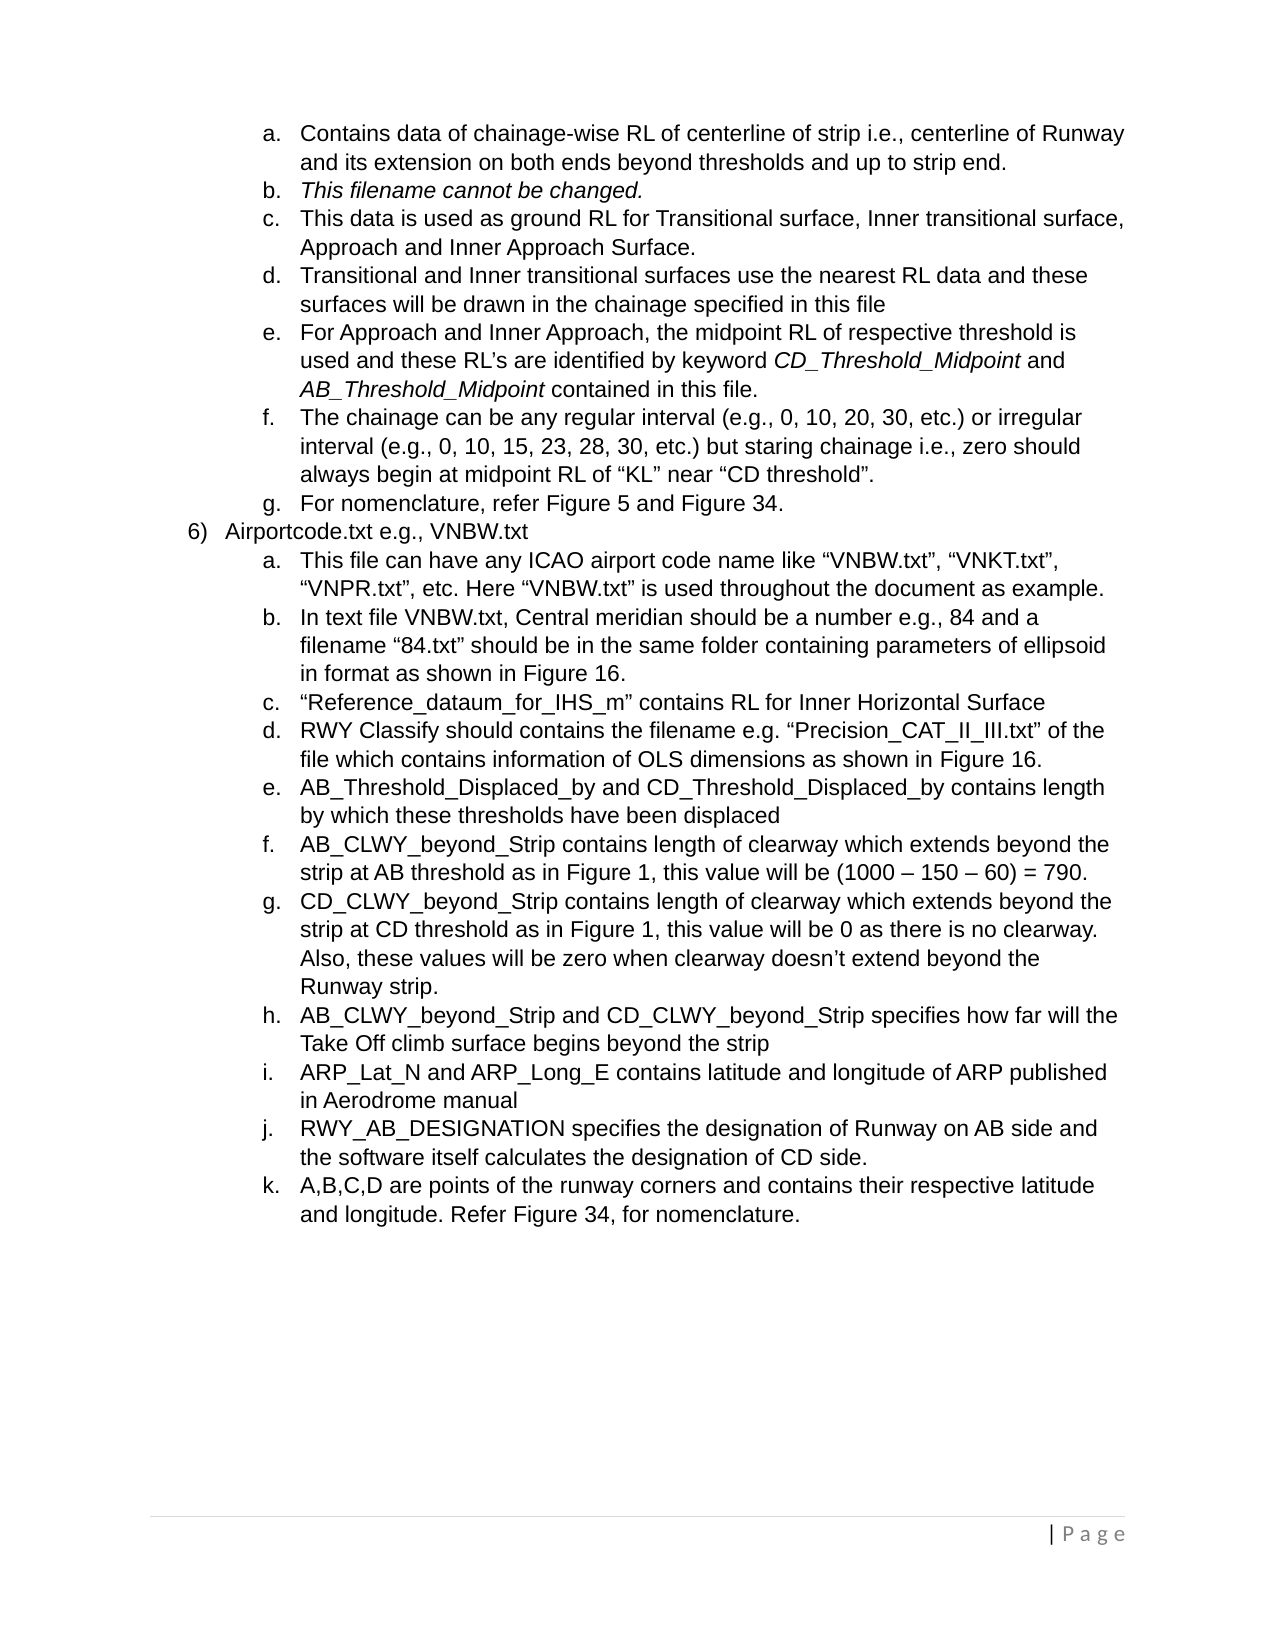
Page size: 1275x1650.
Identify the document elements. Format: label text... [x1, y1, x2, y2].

list RWY Classify should contains the filename e.g. “Precision_CAT_II_III.txt” of the file which contains information of OLS dimensions as shown in Figure 16. [262, 717, 1125, 772]
list RWY_AB_DESIGNATION specifies the designation of Runway on AB side and the software itself calculates the designation of CD side. [262, 1115, 1125, 1170]
list AB_CLWY_beyond_Strip contains length of clearway which extends beyond the strip at AB threshold as in Figure 1, this value will be (1000 – 150 – 60) = 790. [262, 831, 1125, 886]
list For nomenclature, refer Figure 5 and Figure 34. [262, 490, 1125, 516]
list Contains data of chainage-wise RL of centerline of strip i.e., centerline of Runway and its extension on both ends beyond thresholds and up to strip end. [262, 120, 1125, 175]
list In text file VNBW.txt, Central meridian should be a number e.g., 84 and a filename “84.txt” should be in the same folder containing parameters of ellipsoid in format as shown in Figure 16. [262, 603, 1125, 687]
list Airportcode.txt e.g., VNBW.txt [187, 518, 1125, 544]
list This file can have any ICAO airport code name like “VNBW.txt”, “VNKT.txt”, “VNPR.txt”, etc. Here “VNBW.txt” is used throughout the document as example. [262, 547, 1125, 601]
list This filename cannot be changed. [262, 177, 1125, 203]
list A,B,C,D are points of the runway corners and contains their respective latitude and longitude. Refer Figure 34, for nomenclature. [262, 1172, 1125, 1227]
list AB_CLWY_beyond_Strip and CD_CLWY_beyond_Strip specifies how far will the Take Off climb surface begins beyond the strip [262, 1002, 1125, 1056]
list “Reference_dataum_for_IHS_m” contains RL for Inner Horizontal Surface [262, 689, 1125, 715]
list Transitional and Inner transitional surfaces use the nearest RL data and these surfaces will be drawn in the chainage specified in this file [262, 262, 1125, 317]
list ARP_Lat_N and ARP_Long_E contains latitude and longitude of ARP published in Aerodrome manual [262, 1058, 1125, 1113]
list The chainage can be any regular interval (e.g., 0, 10, 20, 30, etc.) or irregular interval (e.g., 0, 10, 15, 23, 28, 30, etc.) but staring chainage i.e., zero should always begin at midpoint RL of “KL” near “CD threshold”. [262, 404, 1125, 488]
list CD_CLWY_beyond_Strip contains length of clearway which extends beyond the strip at CD threshold as in Figure 1, this value will be 0 as there is no clearway. Also, these values will be zero when clearway doesn’t extend beyond the Runway strip. [262, 888, 1125, 999]
list For Approach and Inner Approach, the midpoint RL of respective threshold is used and these RL’s are identified by keyword CD_Threshold_Midpoint and AB_Threshold_Midpoint contained in this file. [262, 319, 1125, 402]
list This data is used as ground RL for Transitional surface, Inner transitional surface, Approach and Inner Approach Surface. [262, 205, 1125, 260]
list AB_Threshold_Displaced_by and CD_Threshold_Displaced_by contains length by which these thresholds have been displaced [262, 774, 1125, 829]
